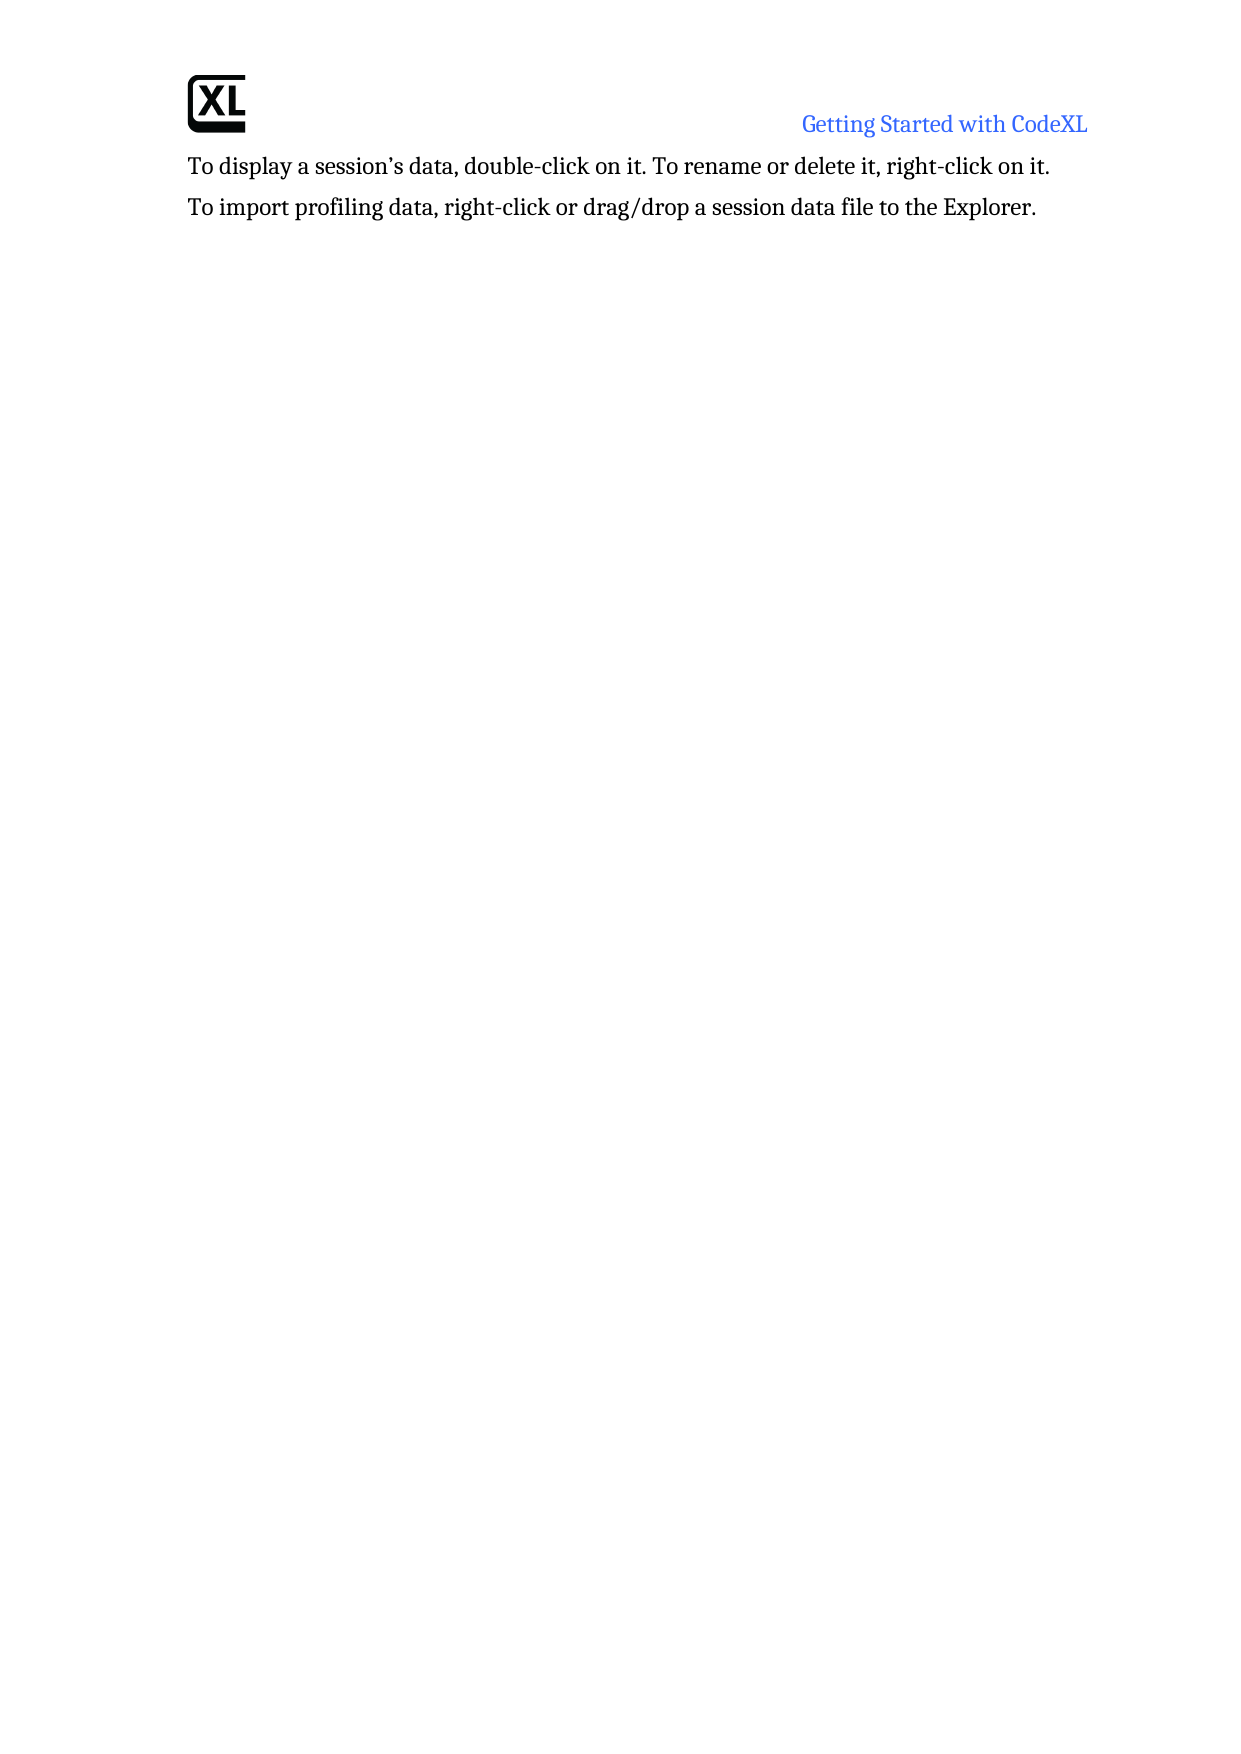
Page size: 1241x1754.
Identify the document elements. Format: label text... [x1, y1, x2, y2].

text To display a session’s data, double-click on it. To rename or delete it, right-click on it. [187, 152, 1053, 180]
text To import profiling data, right-click or drag/drop a session data file to the Explorer. [187, 193, 1053, 222]
picture [187, 75, 246, 133]
